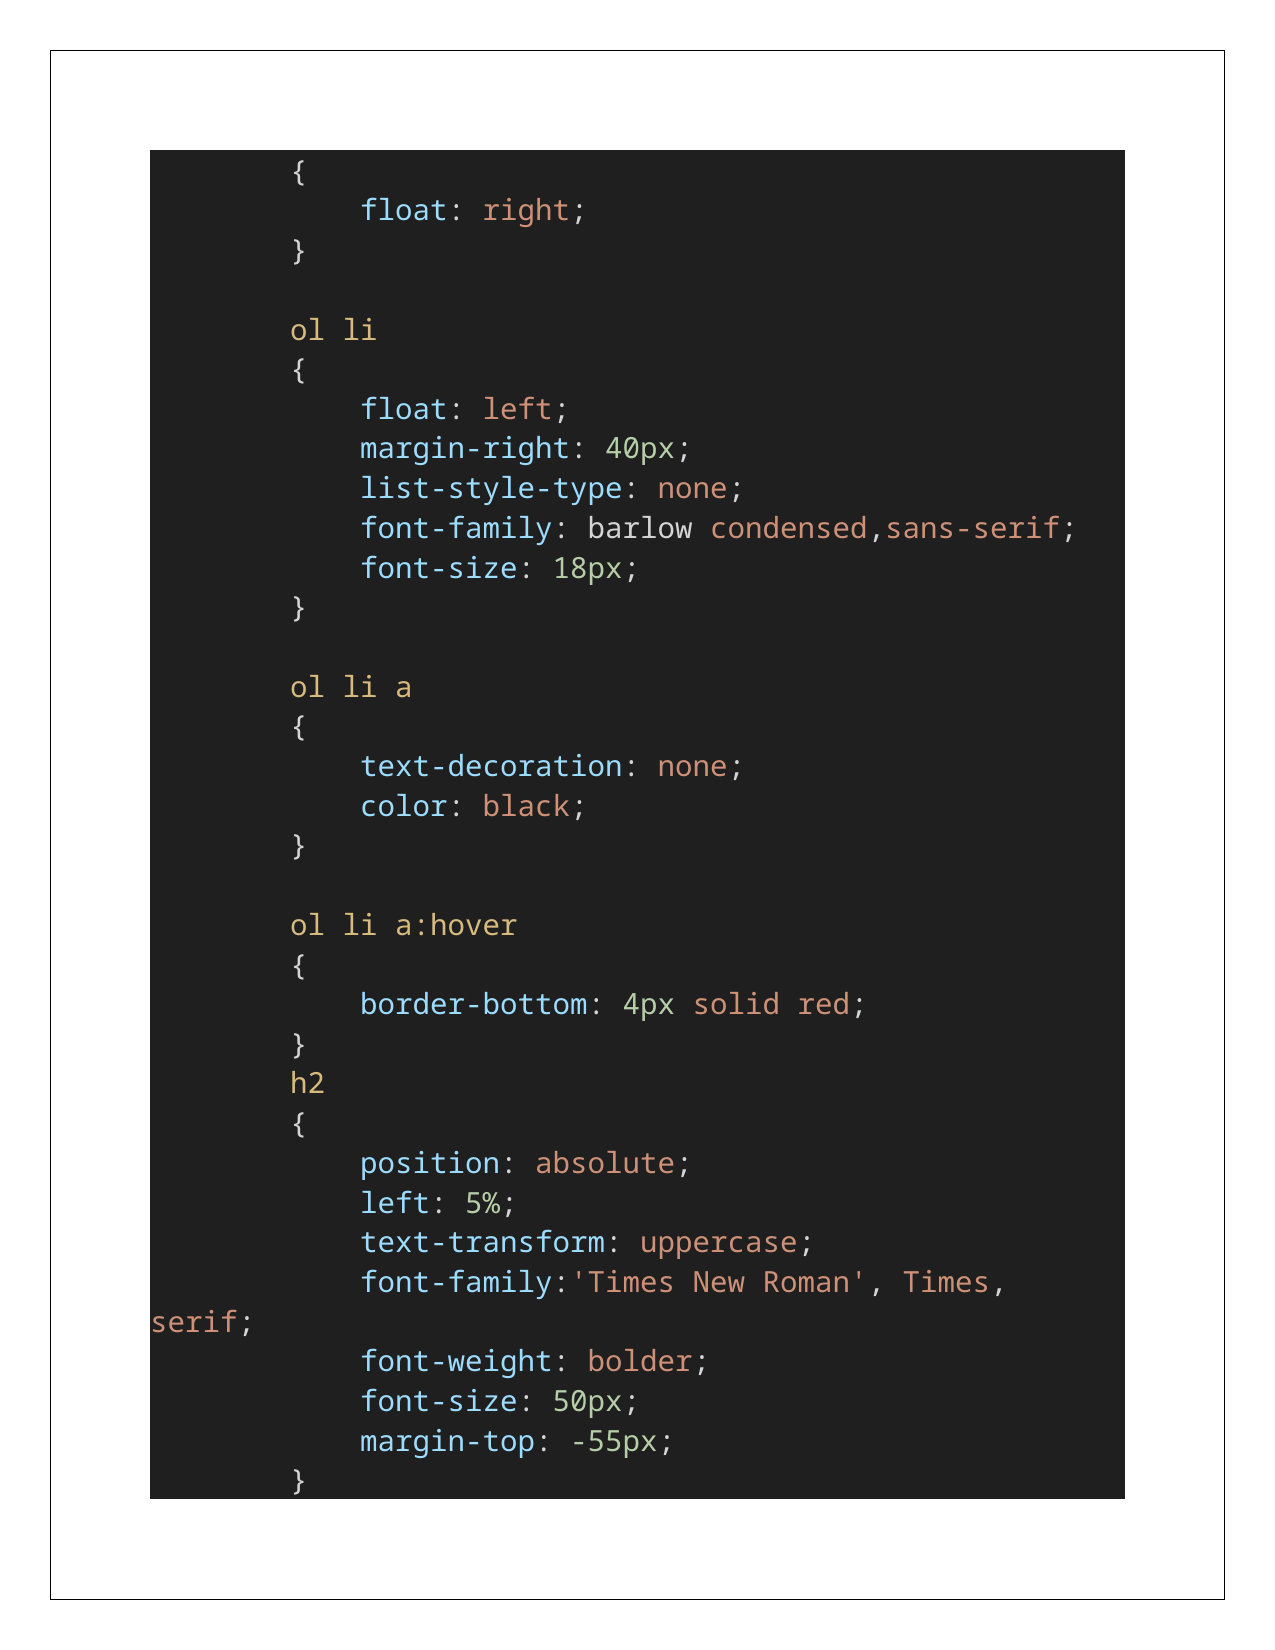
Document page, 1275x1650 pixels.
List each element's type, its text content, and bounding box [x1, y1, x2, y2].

text float: right; [150, 190, 1125, 229]
text ol li a:hover [150, 904, 1125, 944]
text margin-top: -55px; [150, 1420, 1125, 1460]
text font-weight: bolder; [150, 1341, 1125, 1380]
text border-bottom: 4px solid red; [150, 983, 1125, 1023]
text font-family:'Times New Roman', Times, serif; [150, 1261, 1125, 1341]
text { [150, 944, 1125, 983]
text font-size: 50px; [150, 1380, 1125, 1420]
text font-size: 18px; [150, 547, 1125, 587]
text } [150, 1460, 1125, 1499]
text list-style-type: none; [150, 467, 1125, 507]
text color: black; [150, 785, 1125, 825]
text } [150, 587, 1125, 626]
text ol li a [150, 666, 1125, 706]
text } [150, 825, 1125, 864]
text { [150, 150, 1125, 190]
text } [150, 1023, 1125, 1063]
text } [150, 229, 1125, 269]
text font-family: barlow condensed,sans-serif; [150, 507, 1125, 547]
text { [150, 1102, 1125, 1142]
text { [150, 706, 1125, 745]
text text-transform: uppercase; [150, 1222, 1125, 1261]
text left: 5%; [150, 1182, 1125, 1222]
text margin-right: 40px; [150, 428, 1125, 467]
text { [150, 348, 1125, 388]
text ol li [150, 309, 1125, 348]
text float: left; [150, 388, 1125, 428]
text text-decoration: none; [150, 745, 1125, 785]
text h2 [150, 1063, 1125, 1102]
text position: absolute; [150, 1142, 1125, 1182]
